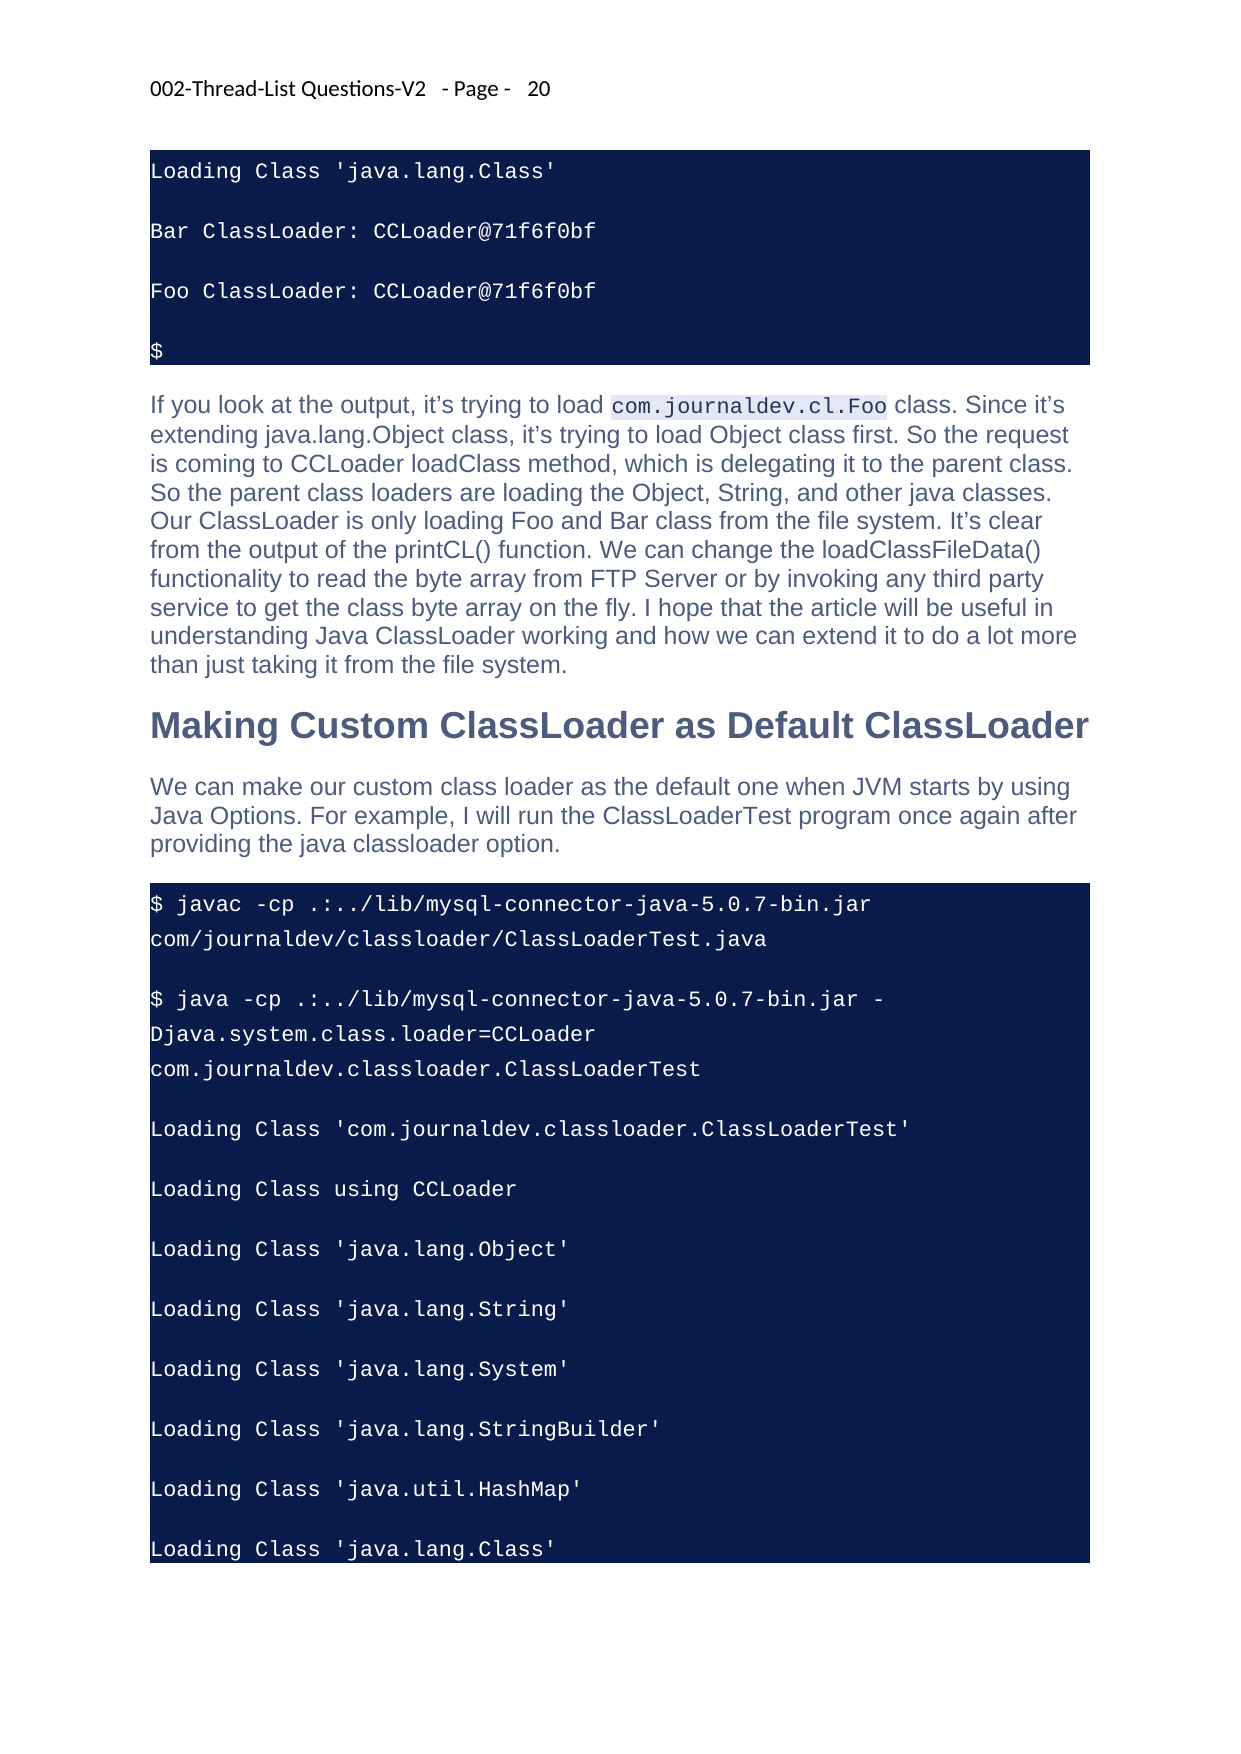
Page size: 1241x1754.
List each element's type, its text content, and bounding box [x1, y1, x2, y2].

text $ java -cp .:../lib/mysql-connector-java-5.0.7-bin.jar -Djava.system.class.loader=CCLoader com.journaldev.classloader.ClassLoaderTest [150, 978, 1090, 1083]
text Loading Class 'java.lang.Object' [150, 1228, 1090, 1263]
text Loading Class 'com.journaldev.classloader.ClassLoaderTest' [150, 1108, 1090, 1143]
text Bar ClassLoader: CCLoader@71f6f0bf [150, 210, 1090, 245]
text Loading Class using CCLoader [150, 1168, 1090, 1203]
text Loading Class 'java.lang.StringBuilder' [150, 1408, 1090, 1443]
text If you look at the output, it’s trying to load com.journaldev.cl.Foo class. Since it’s extending java.lang.Object class, it’s trying to load Object class first. So the request is coming to CCLoader loadClass method, which is delegating it to the parent class. So the parent class loaders are loading the Object, String, and other java classes. Our ClassLoader is only loading Foo and Bar class from the file system. It’s clear from the output of the printCL() function. We can change the loadClassFileData() functionality to read the byte array from FTP Server or by invoking any third party service to get the class byte array on the fly. I hope that the article will be useful in understanding Java ClassLoader working and how we can extend it to do a lot more than just taking it from the file system. [150, 390, 1090, 679]
text Loading Class 'java.lang.System' [150, 1348, 1090, 1383]
text Loading Class 'java.util.HashMap' [150, 1468, 1090, 1503]
text $ [150, 330, 1090, 365]
text $ javac -cp .:../lib/mysql-connector-java-5.0.7-bin.jar com/journaldev/classloader/ClassLoaderTest.java [150, 883, 1090, 953]
text Loading Class 'java.lang.Class' [150, 150, 1090, 185]
text Loading Class 'java.lang.Class' [150, 1528, 1090, 1563]
text Foo ClassLoader: CCLoader@71f6f0bf [150, 270, 1090, 305]
text Loading Class 'java.lang.String' [150, 1288, 1090, 1323]
text We can make our custom class loader as the default one when JVM starts by using Java Options. For example, I will run the ClassLoaderTest program once again after providing the java classloader option. [150, 772, 1090, 858]
text Making Custom ClassLoader as Default ClassLoader [150, 704, 1090, 747]
